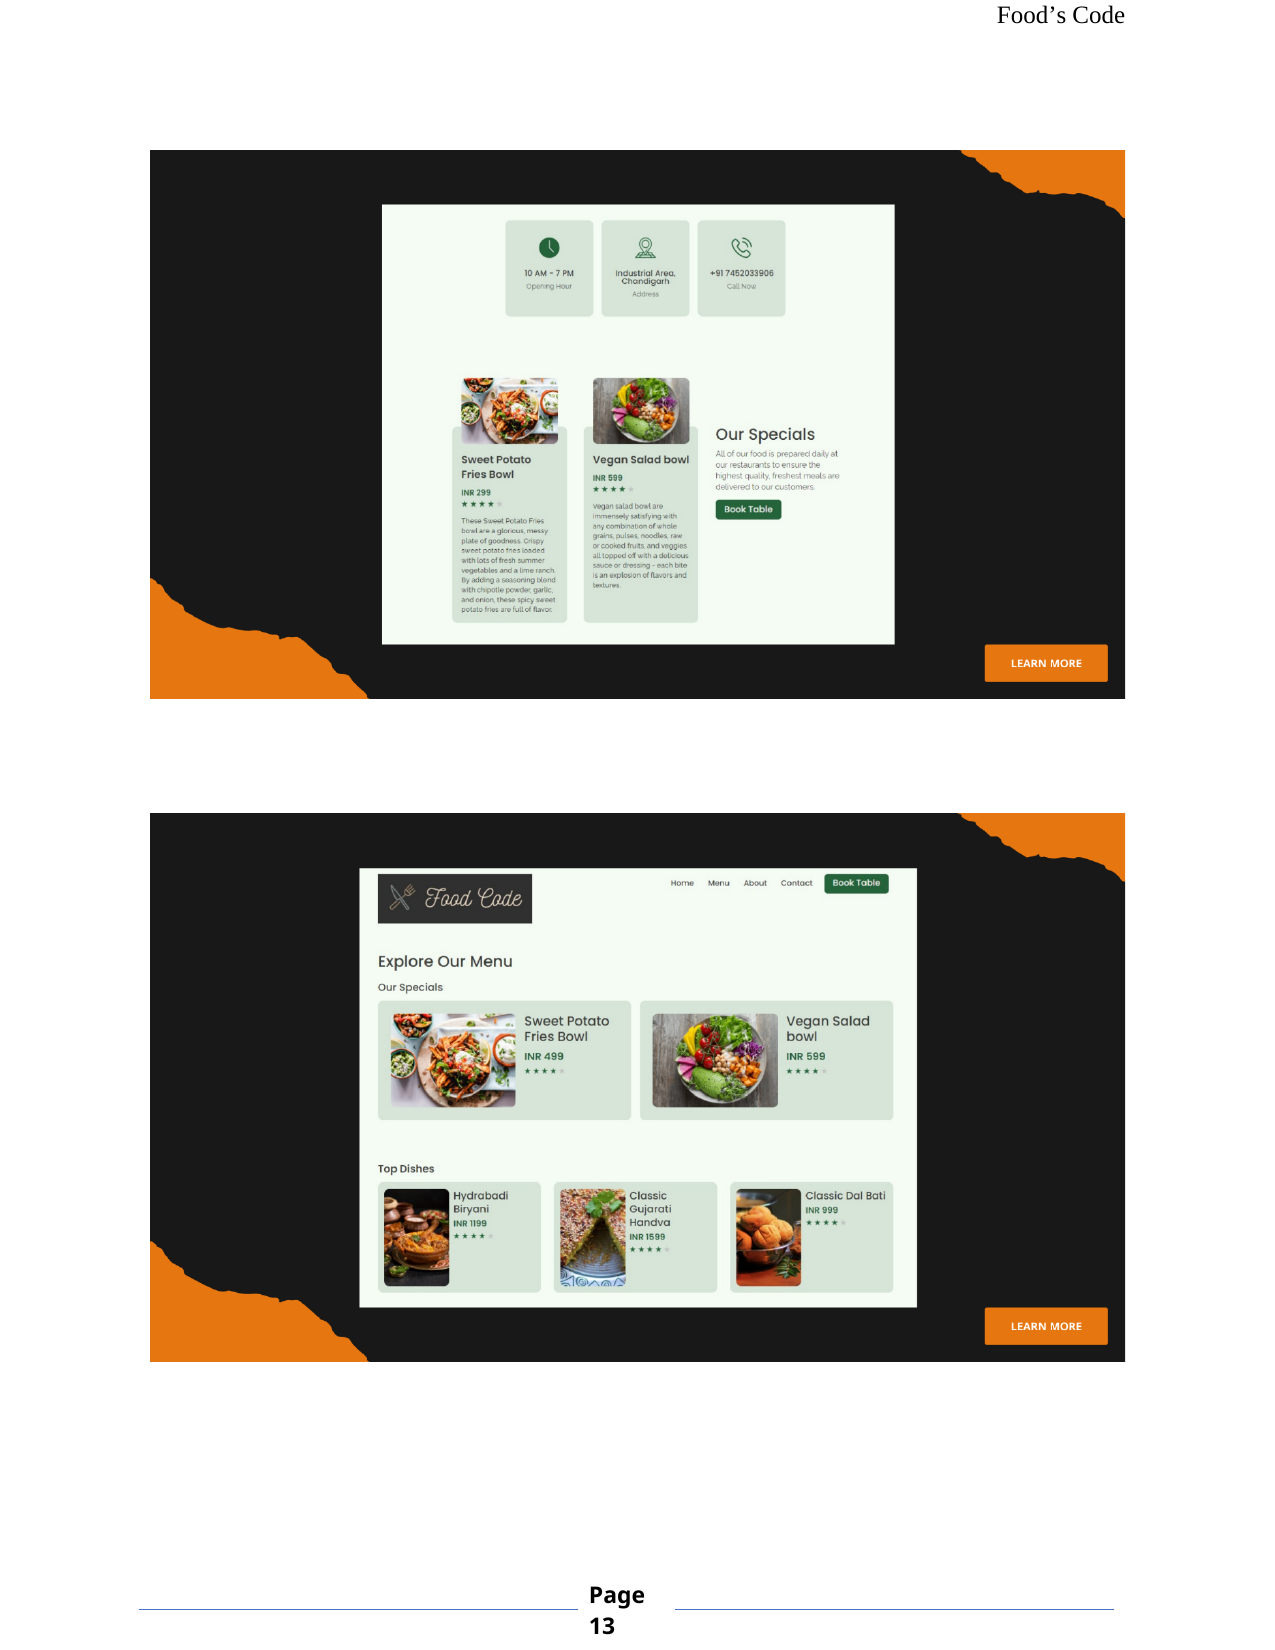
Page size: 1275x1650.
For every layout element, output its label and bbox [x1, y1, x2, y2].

picture [150, 813, 1125, 1362]
picture [150, 150, 1125, 699]
